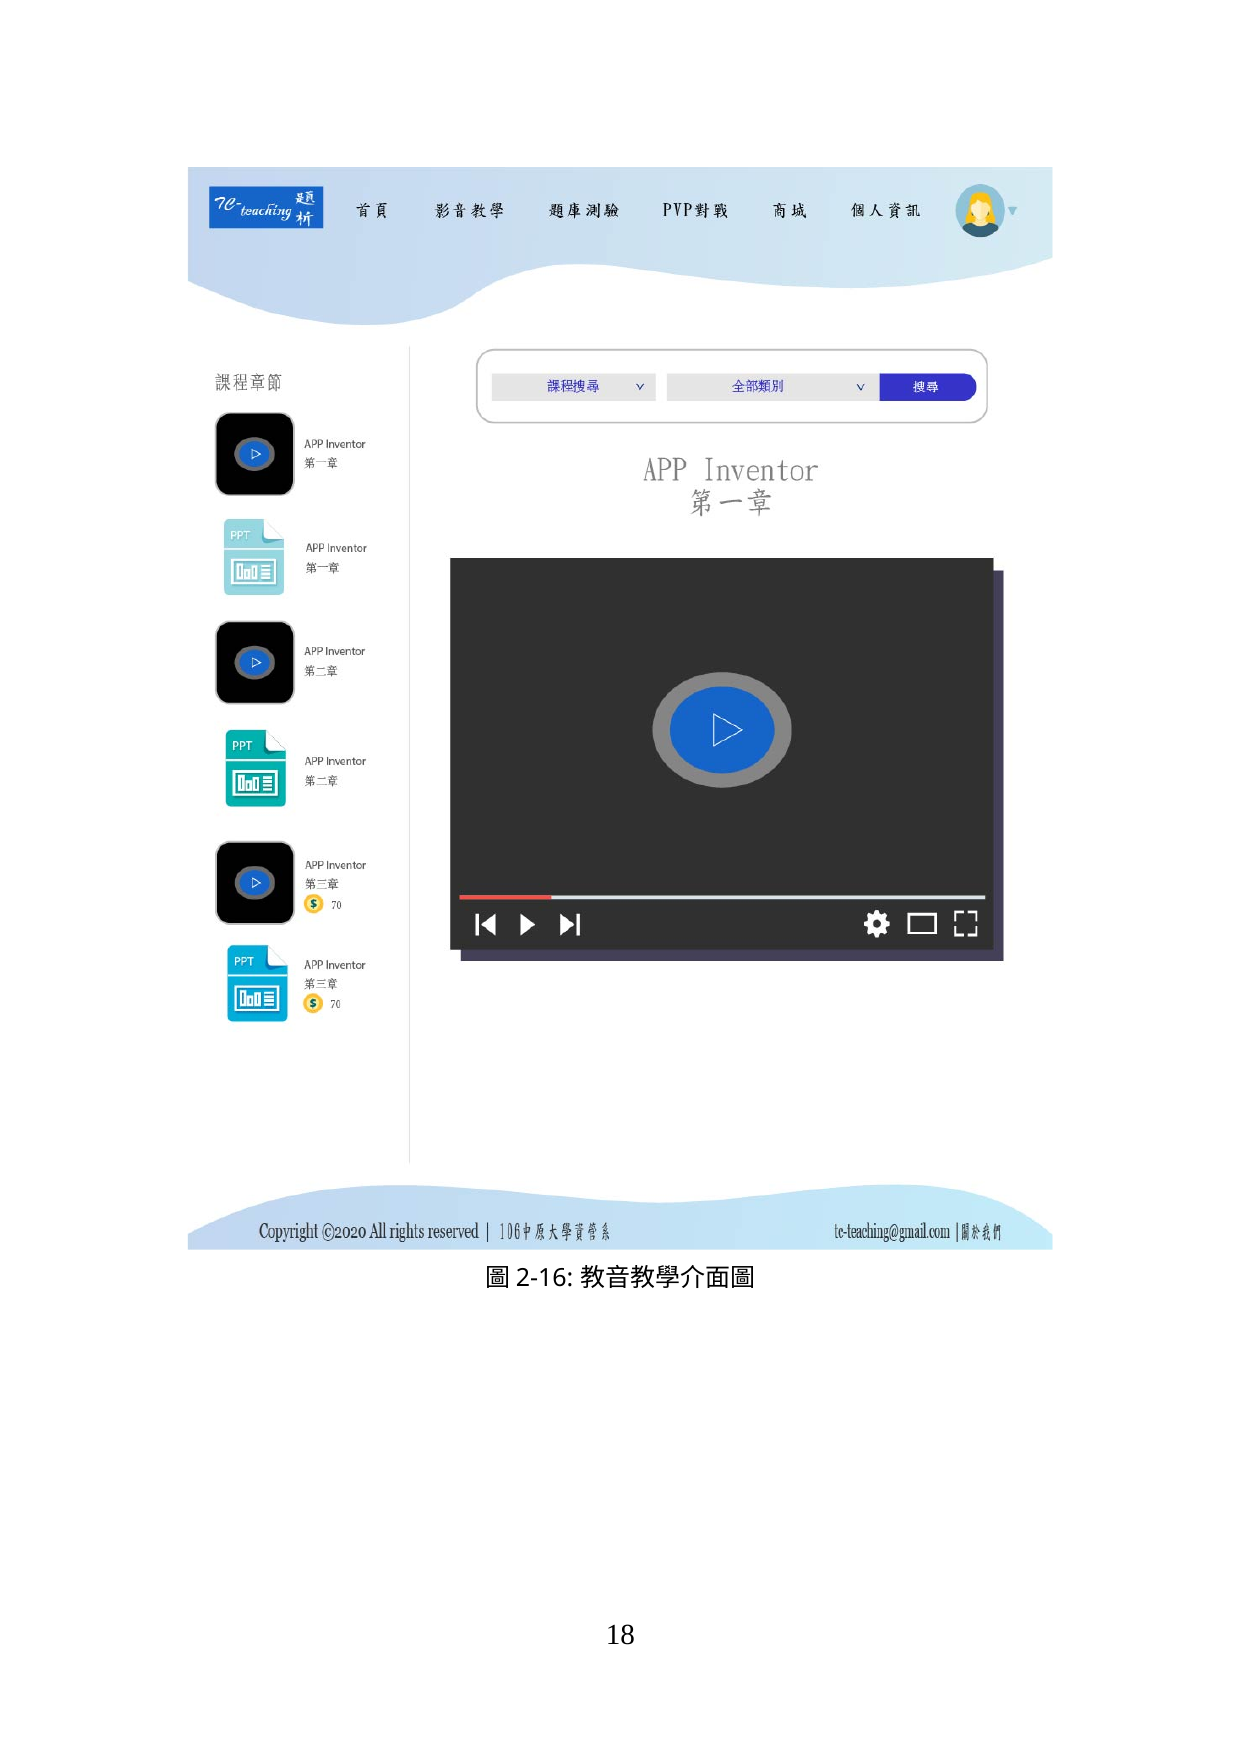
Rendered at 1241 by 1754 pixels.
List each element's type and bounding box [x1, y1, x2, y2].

picture [187, 167, 1053, 1250]
